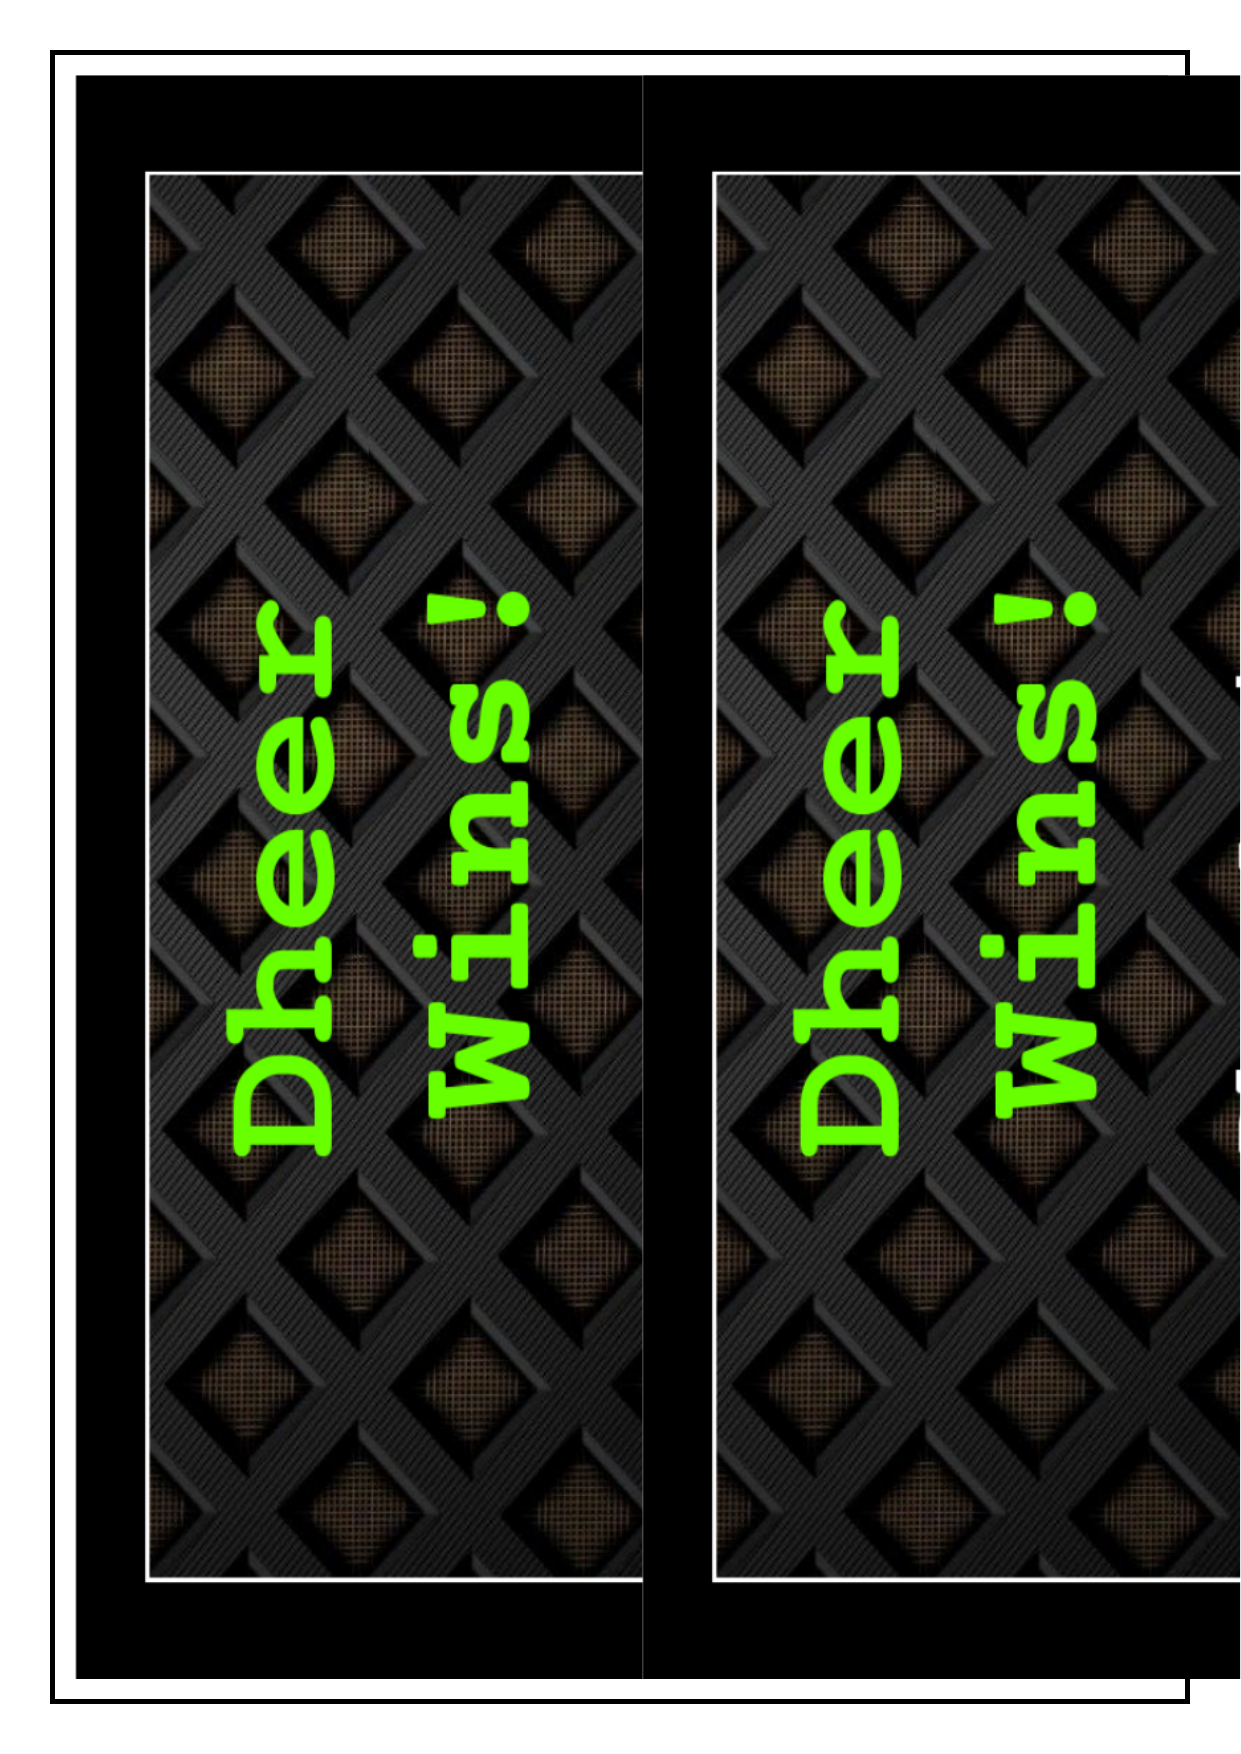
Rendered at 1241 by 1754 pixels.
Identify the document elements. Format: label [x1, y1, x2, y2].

picture [644, 76, 1241, 1678]
picture [77, 76, 642, 1677]
